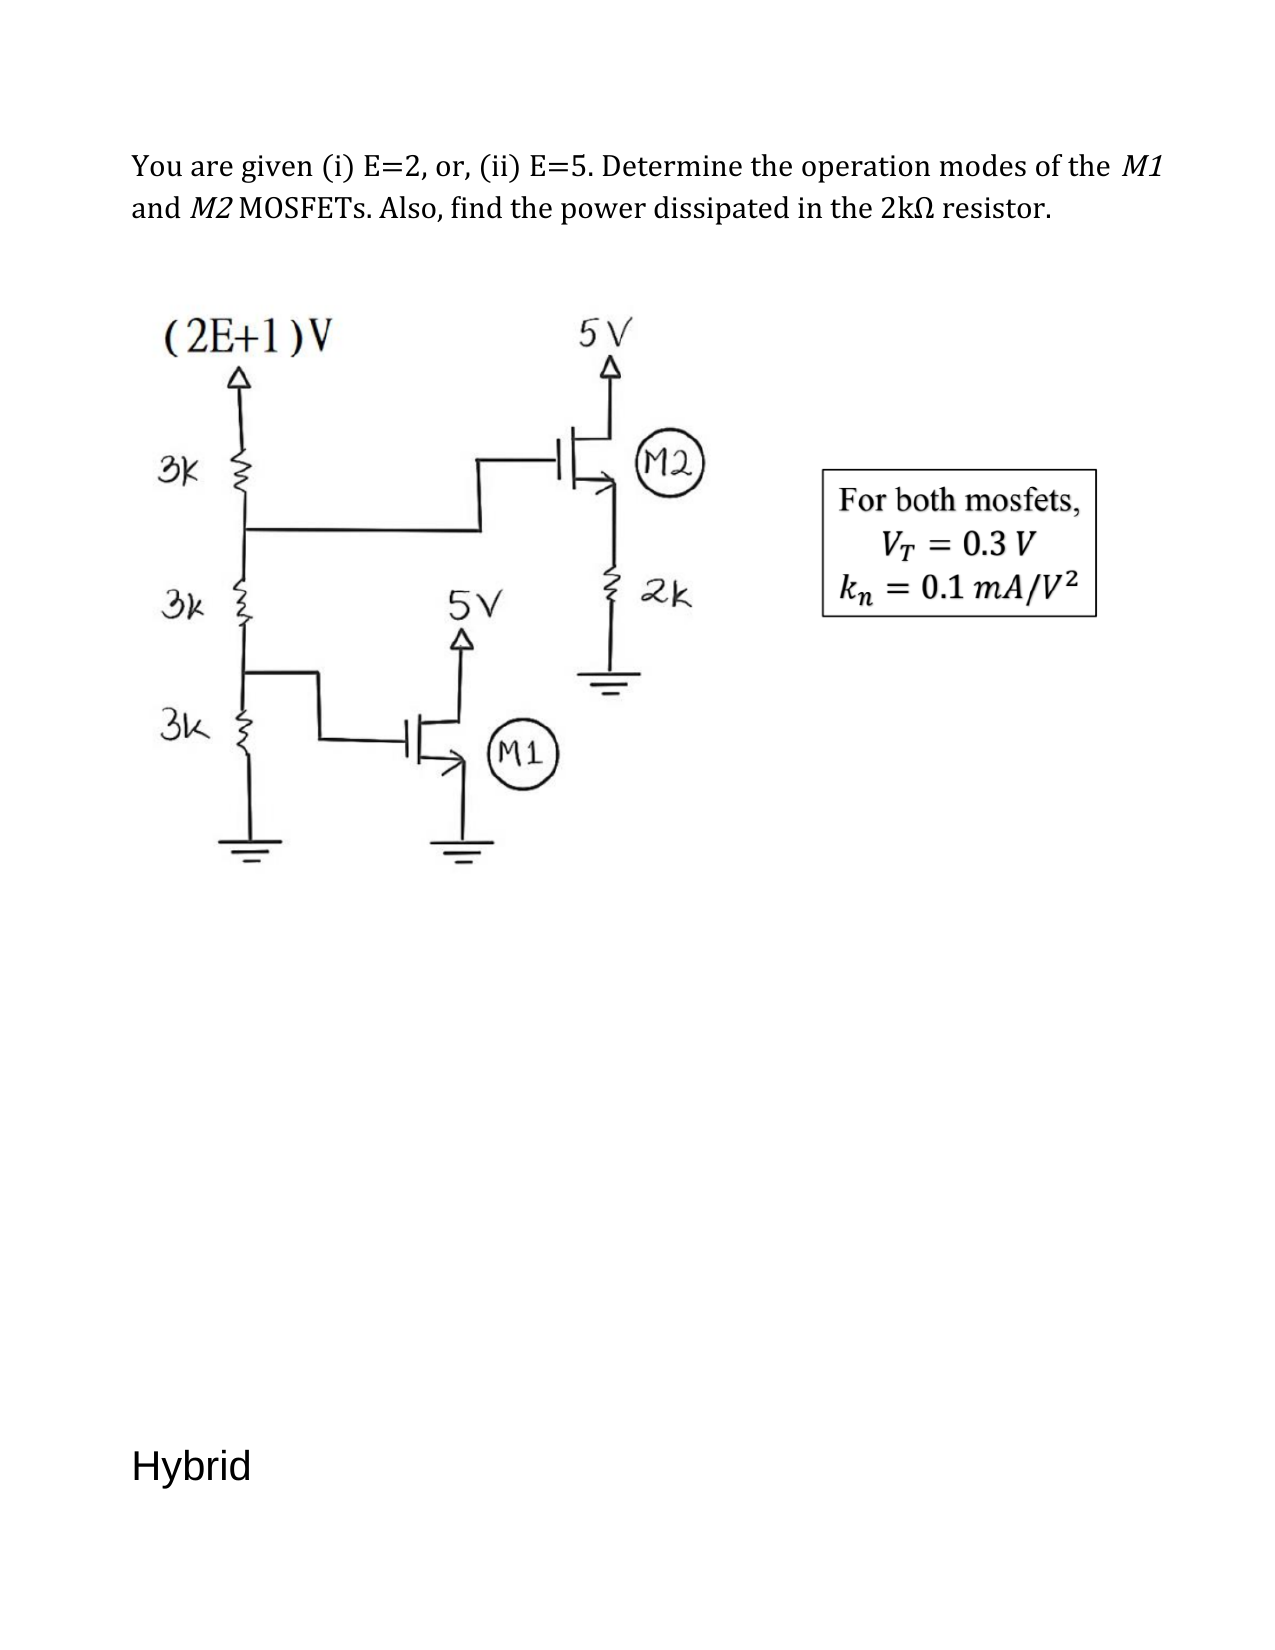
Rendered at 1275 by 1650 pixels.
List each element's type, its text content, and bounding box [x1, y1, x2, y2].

text You are given (i) E=2, or, (ii) E=5. Determine the operation modes of the M1 and M2 MOSFETs. Also, find the power dissipated in the 2kΩ resistor. [131, 105, 1162, 226]
picture [131, 287, 1111, 895]
subtitle Hybrid [131, 1399, 1162, 1489]
